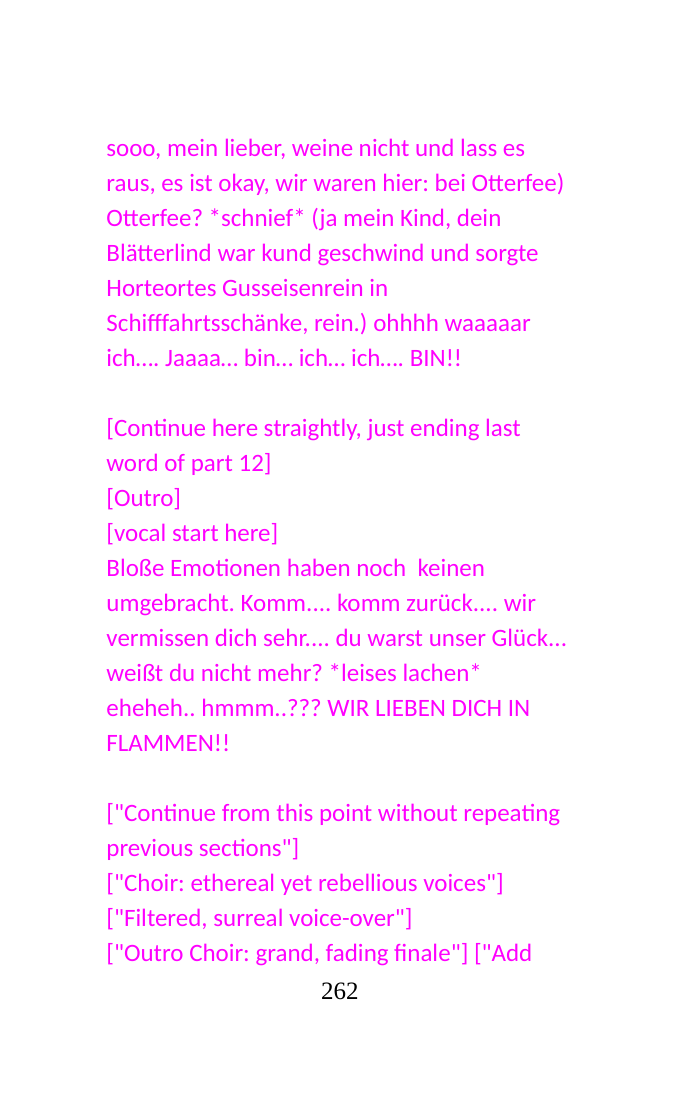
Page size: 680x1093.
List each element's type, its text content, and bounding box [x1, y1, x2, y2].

text [vocal start here] [106, 517, 573, 547]
text [Outro] [106, 482, 573, 512]
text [106, 132, 573, 372]
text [106, 937, 573, 967]
text ["Continue from this point without repeating previous sections"] [106, 797, 573, 862]
text [Continue here straightly, just ending last word of part 12] [106, 412, 573, 477]
text Bloße Emotionen haben noch keinen umgebracht. Komm.... komm zurück.... wir vermissen dich sehr.... du warst unser Glück... weißt du nicht mehr? *leises lachen* eheheh.. hmmm..??? WIR LIEBEN DICH IN FLAMMEN!! [106, 552, 573, 757]
text ["Choir: ethereal yet rebellious voices"] ["Filtered, surreal voice-over"] [106, 867, 573, 932]
